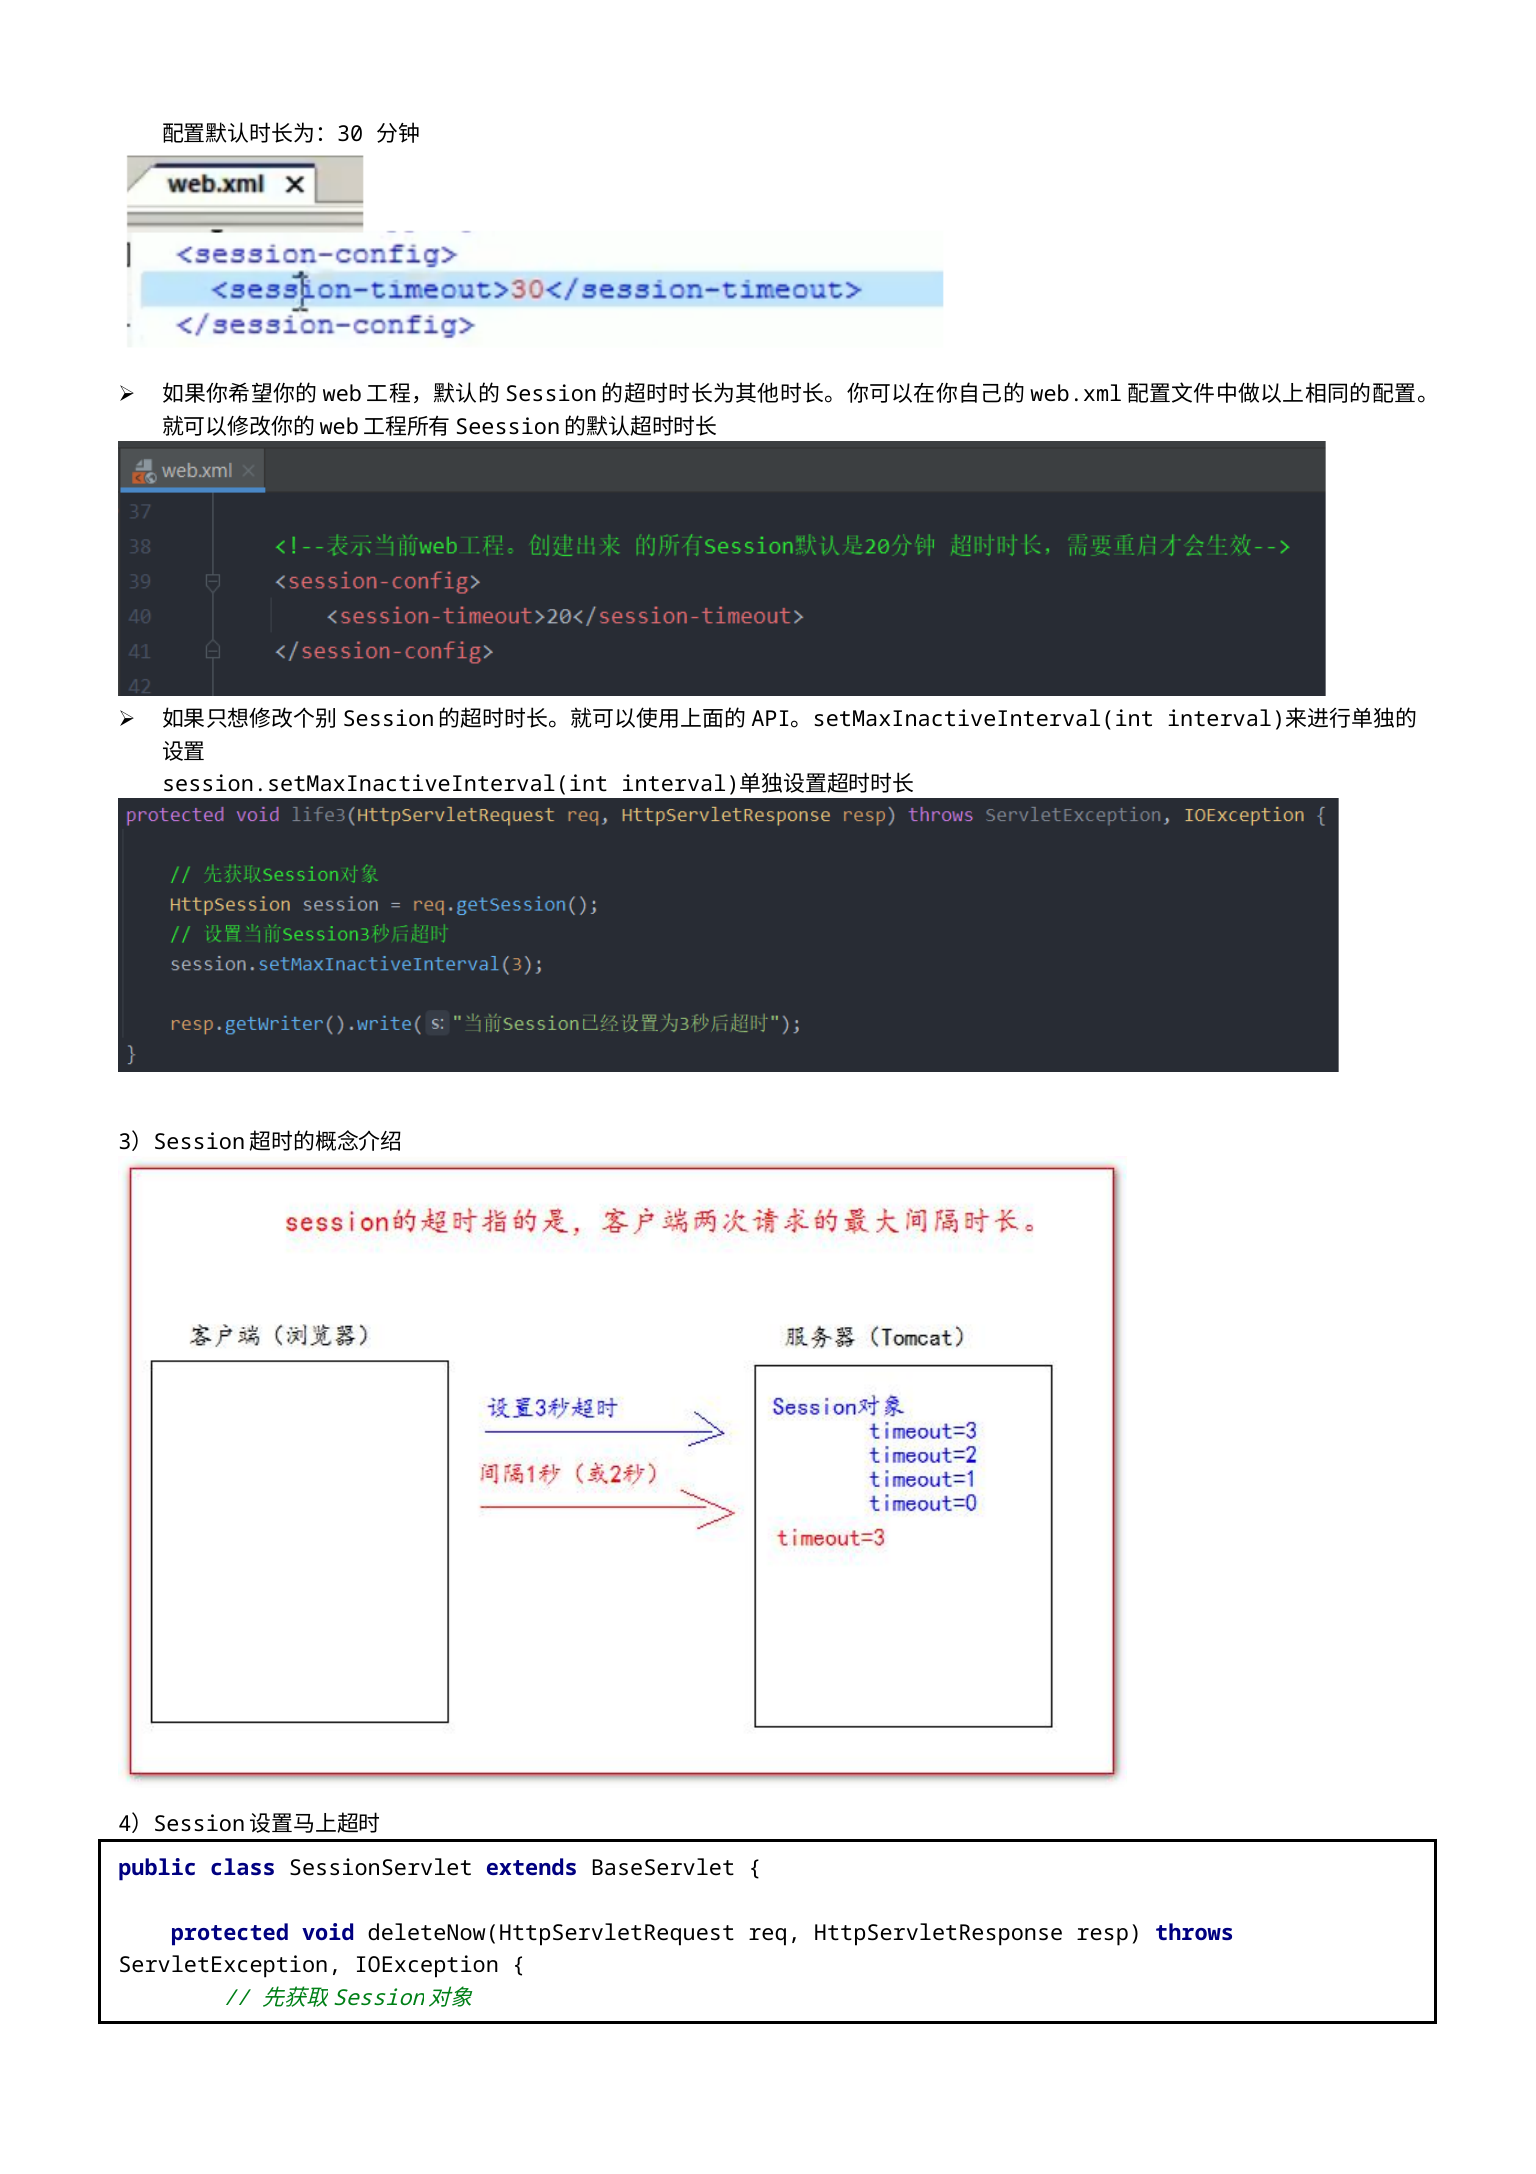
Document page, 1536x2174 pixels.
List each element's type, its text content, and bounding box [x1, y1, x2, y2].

list session.setMaxInactiveInterval(int interval)单独设置超时时长 [118, 766, 1417, 799]
picture [118, 148, 956, 357]
list 4）Session设置马上超时 [118, 1806, 1417, 1839]
picture [118, 441, 1326, 696]
list 如果你希望你的web工程，默认的Session的超时时长为其他时长。你可以在你自己的web.xml配置文件中做以上相同的配置。就可以修改你的web工程所有Seession的默认超时时长 [118, 376, 1417, 441]
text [101, 1842, 1434, 2021]
list 3）Session超时的概念介绍 [118, 1124, 1417, 1156]
picture [118, 798, 1339, 1072]
list 如果只想修改个别Session的超时时长。就可以使用上面的API。setMaxInactiveInterval(int interval)来进行单独的设置 [118, 701, 1417, 766]
picture [118, 1156, 1128, 1788]
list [118, 116, 1417, 149]
